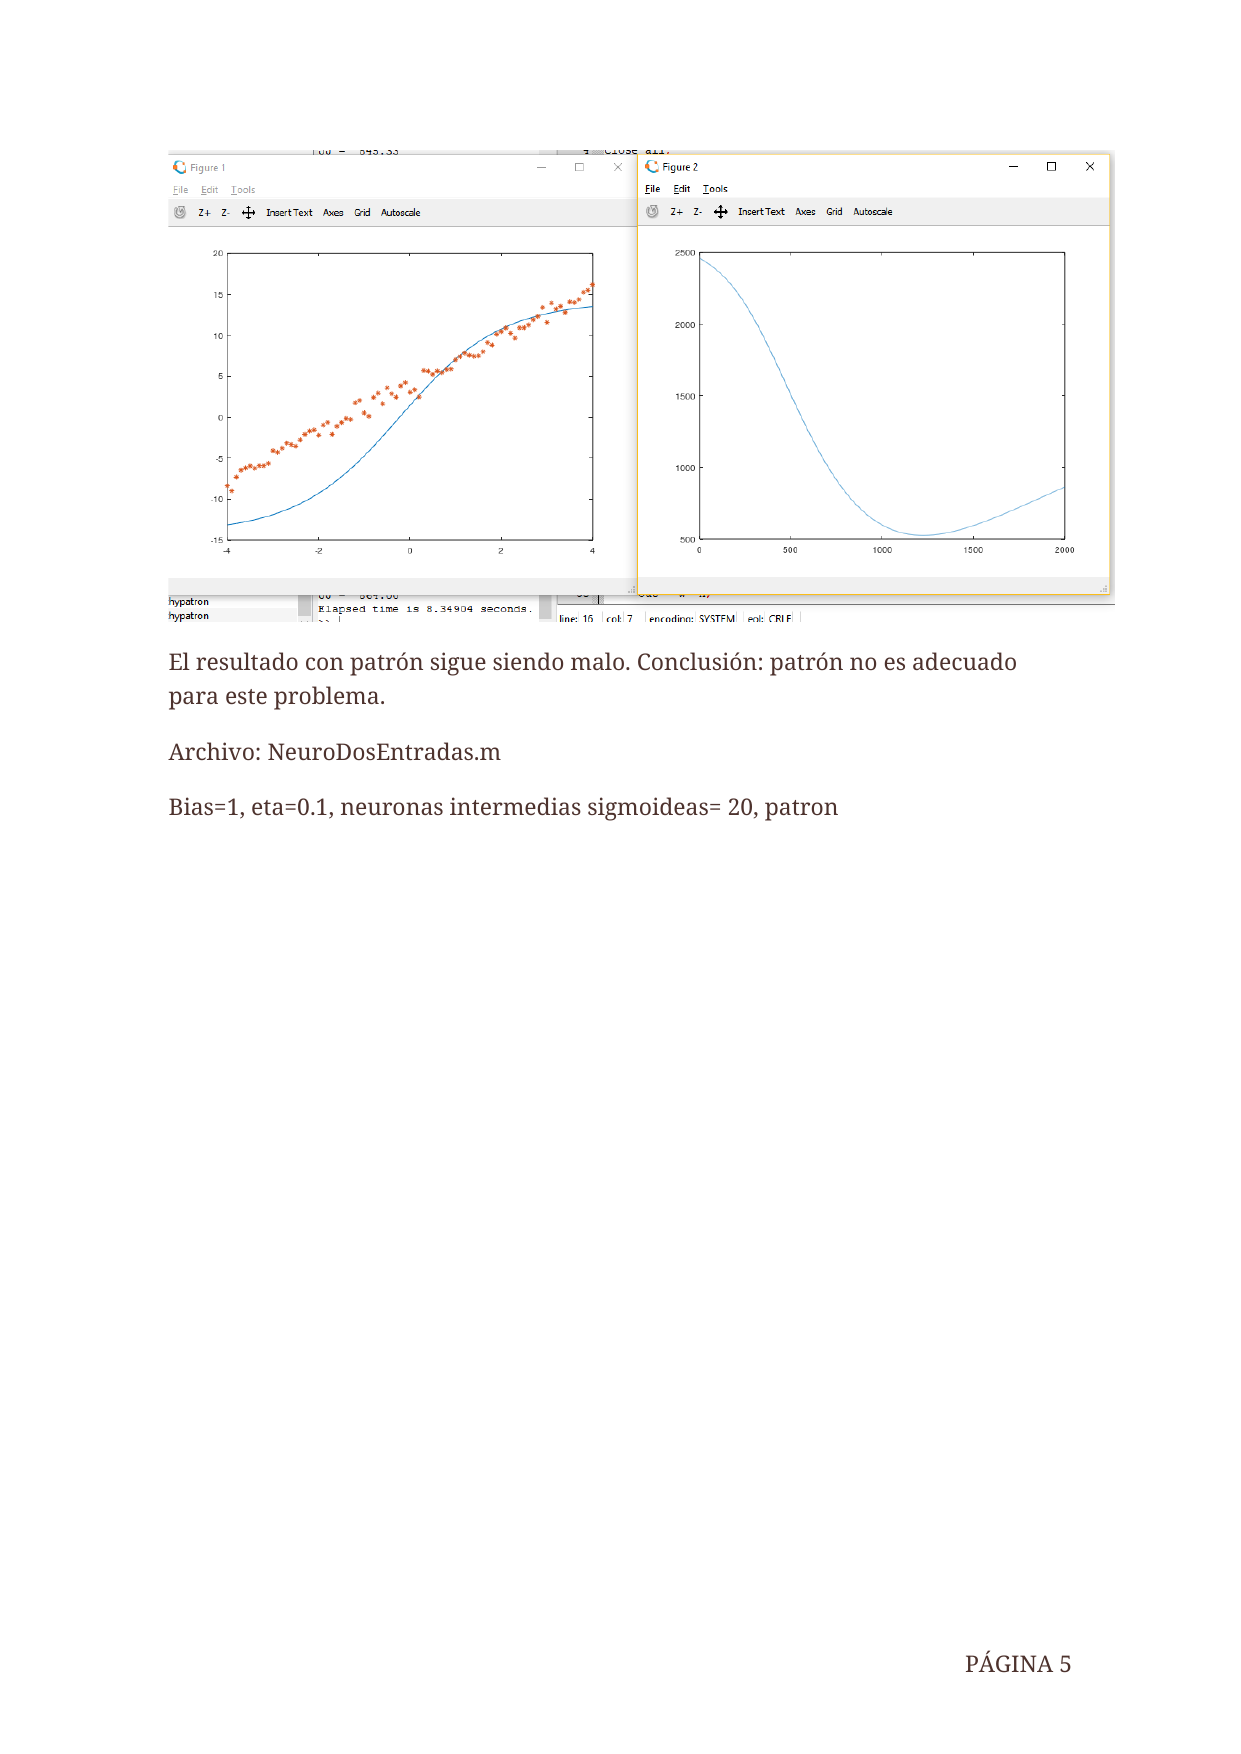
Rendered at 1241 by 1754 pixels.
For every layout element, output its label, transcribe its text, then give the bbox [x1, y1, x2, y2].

picture [168, 150, 1115, 622]
text Archivo: NeuroDosEntradas.m [168, 735, 1072, 767]
text El resultado con patrón sigue siendo malo. Conclusión: patrón no es adecuado para este problema. [168, 646, 1072, 711]
text Bias=1, eta=0.1, neuronas intermedias sigmoideas= 20, patron [168, 791, 1072, 822]
